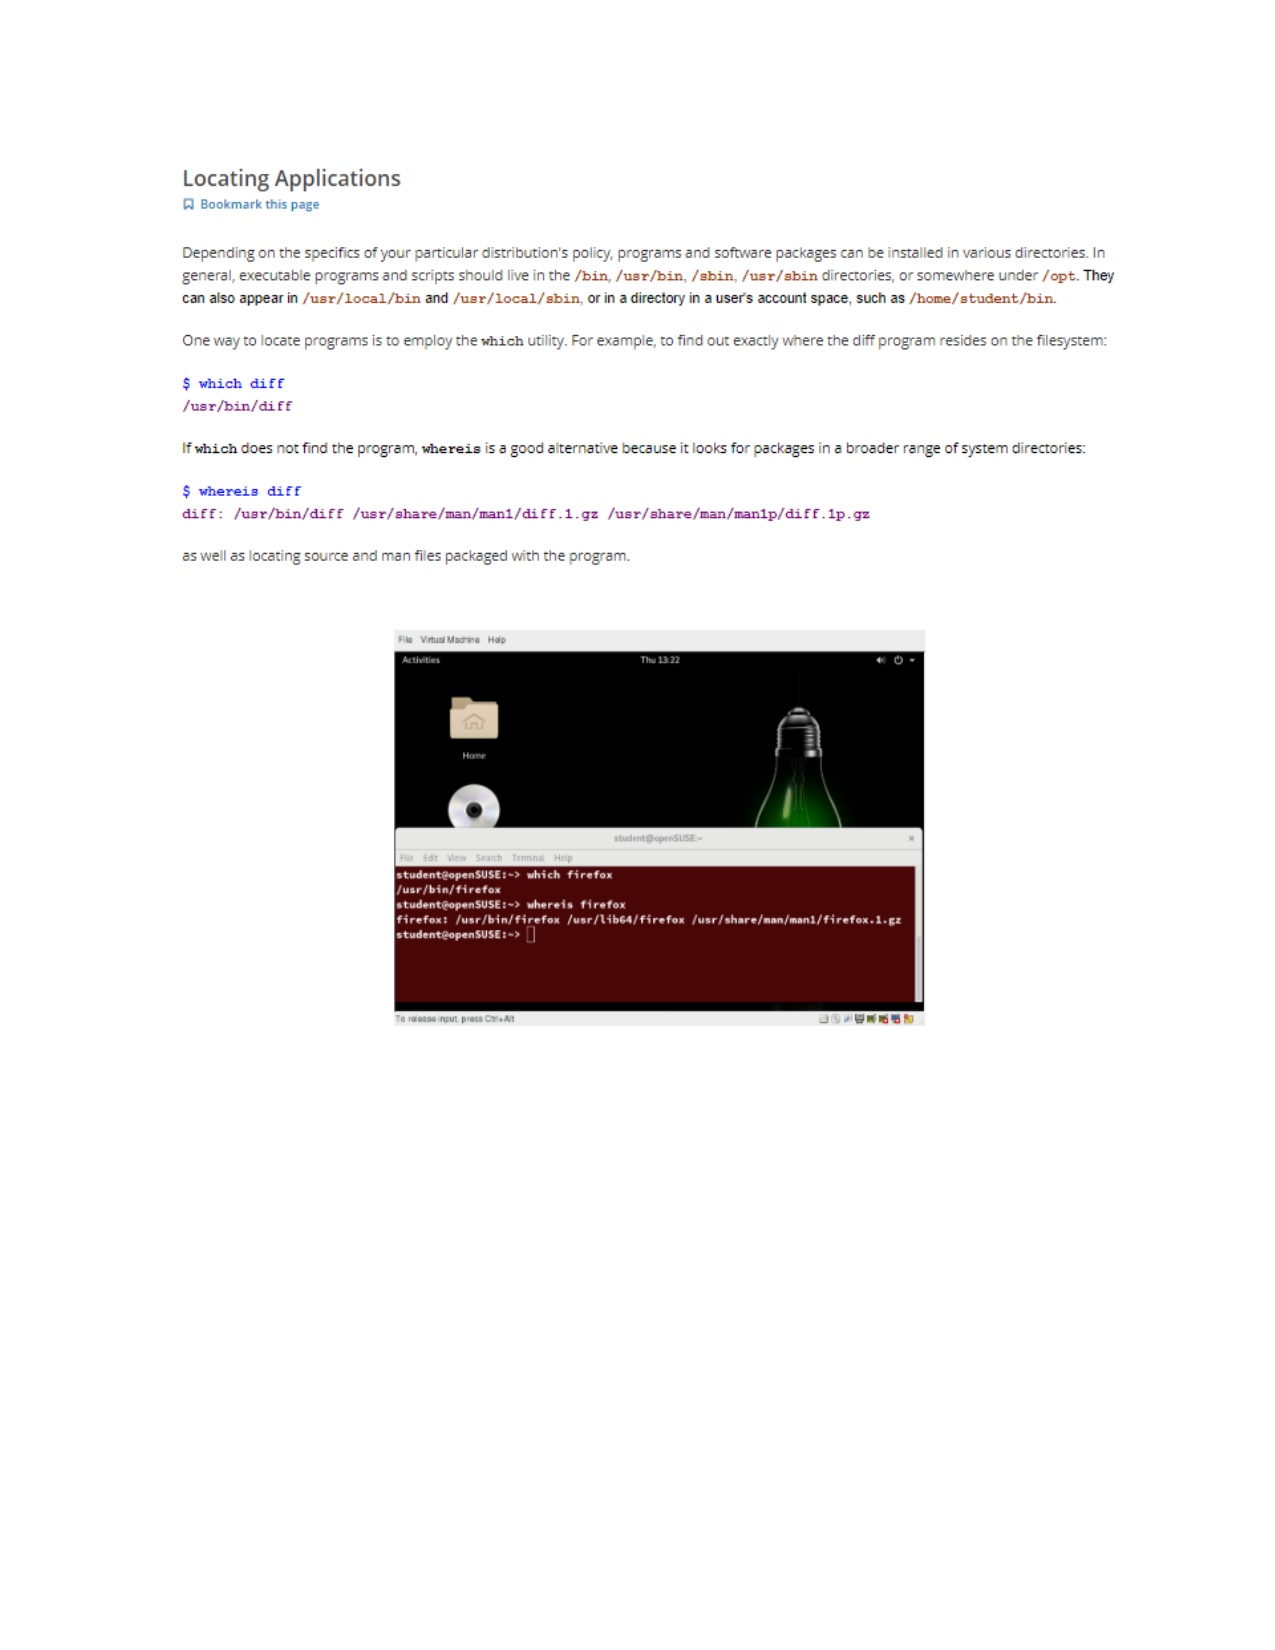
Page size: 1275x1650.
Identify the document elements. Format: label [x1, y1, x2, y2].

picture [150, 150, 1125, 1026]
